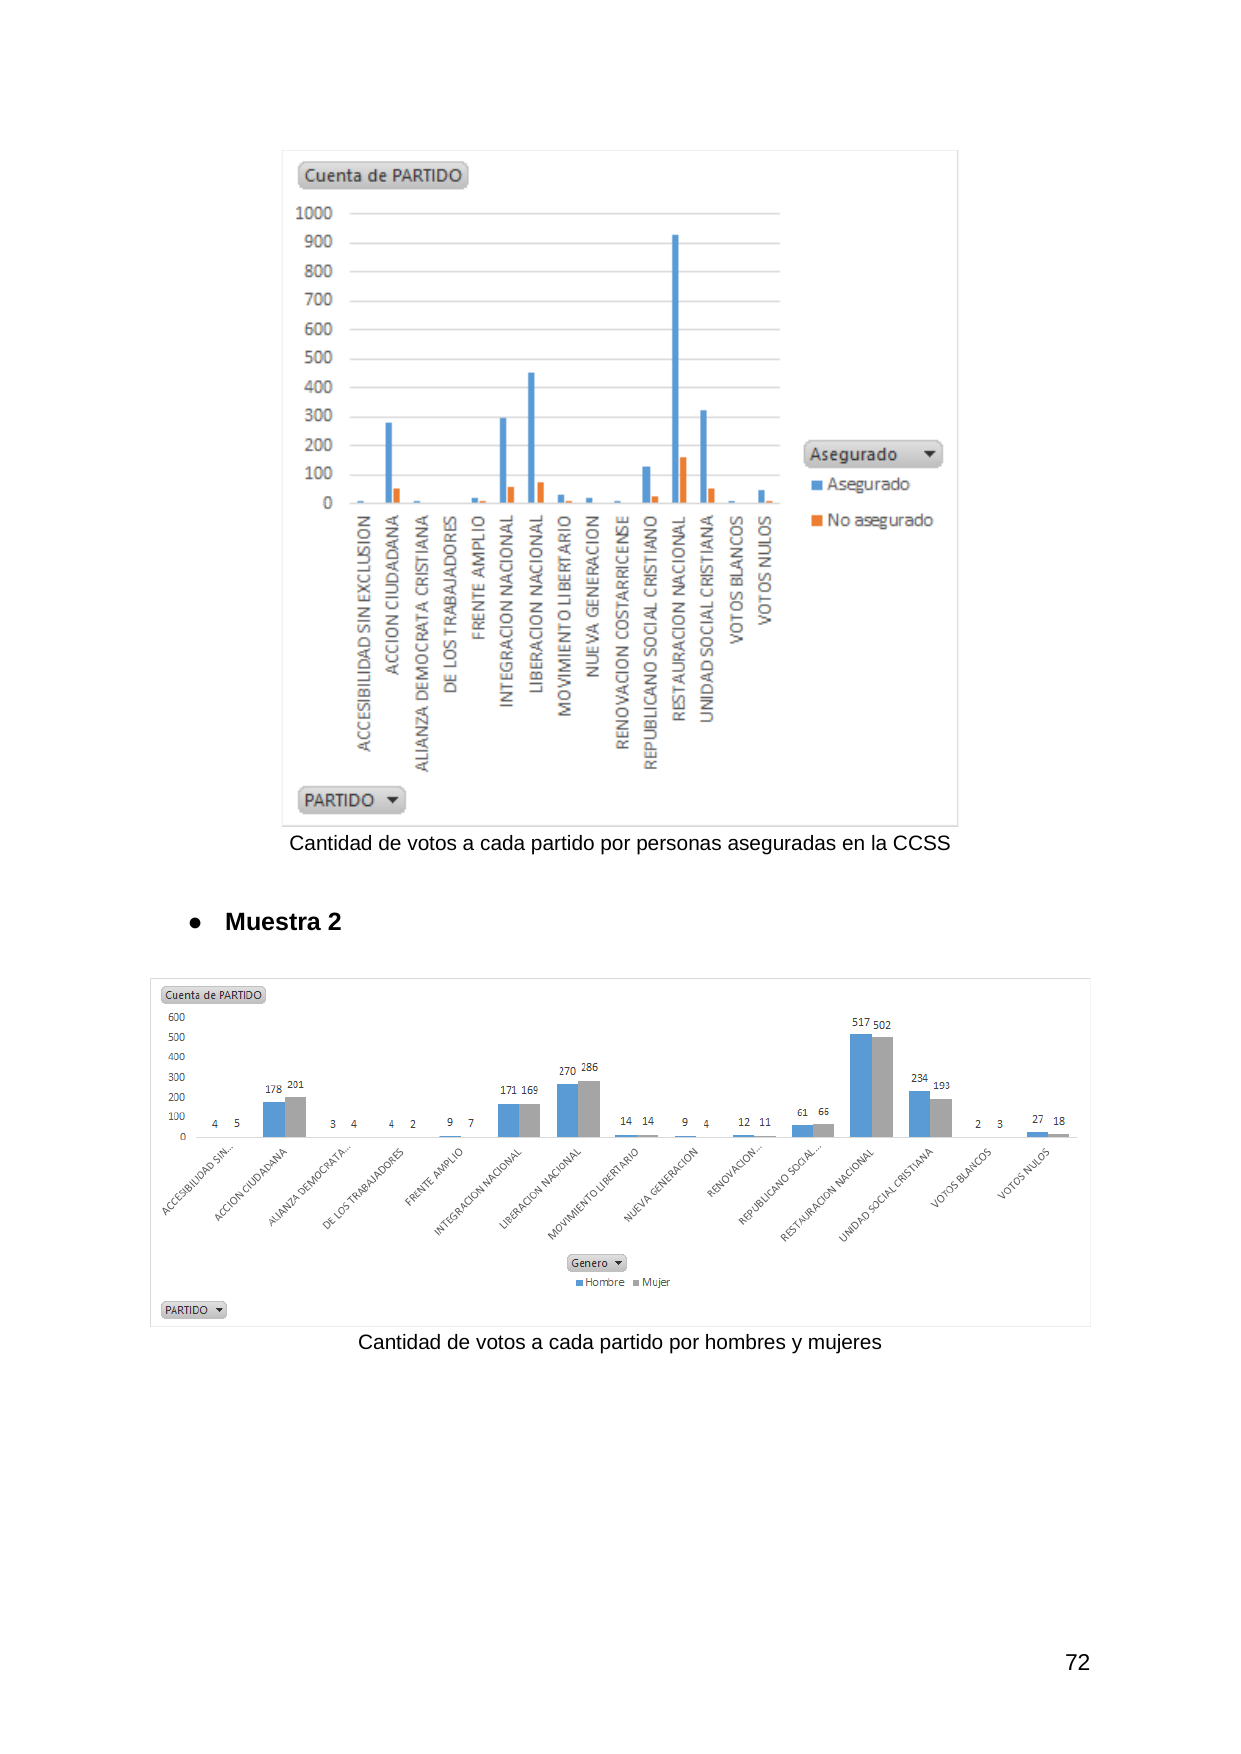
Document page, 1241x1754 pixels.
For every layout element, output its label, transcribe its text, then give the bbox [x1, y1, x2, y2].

picture [150, 978, 1091, 1327]
text Cantidad de votos a cada partido por personas aseguradas en la CCSS [150, 830, 1090, 854]
text Cantidad de votos a cada partido por hombres y mujeres [150, 1330, 1090, 1354]
subtitle Muestra 2 [187, 907, 1090, 935]
picture [281, 150, 959, 827]
